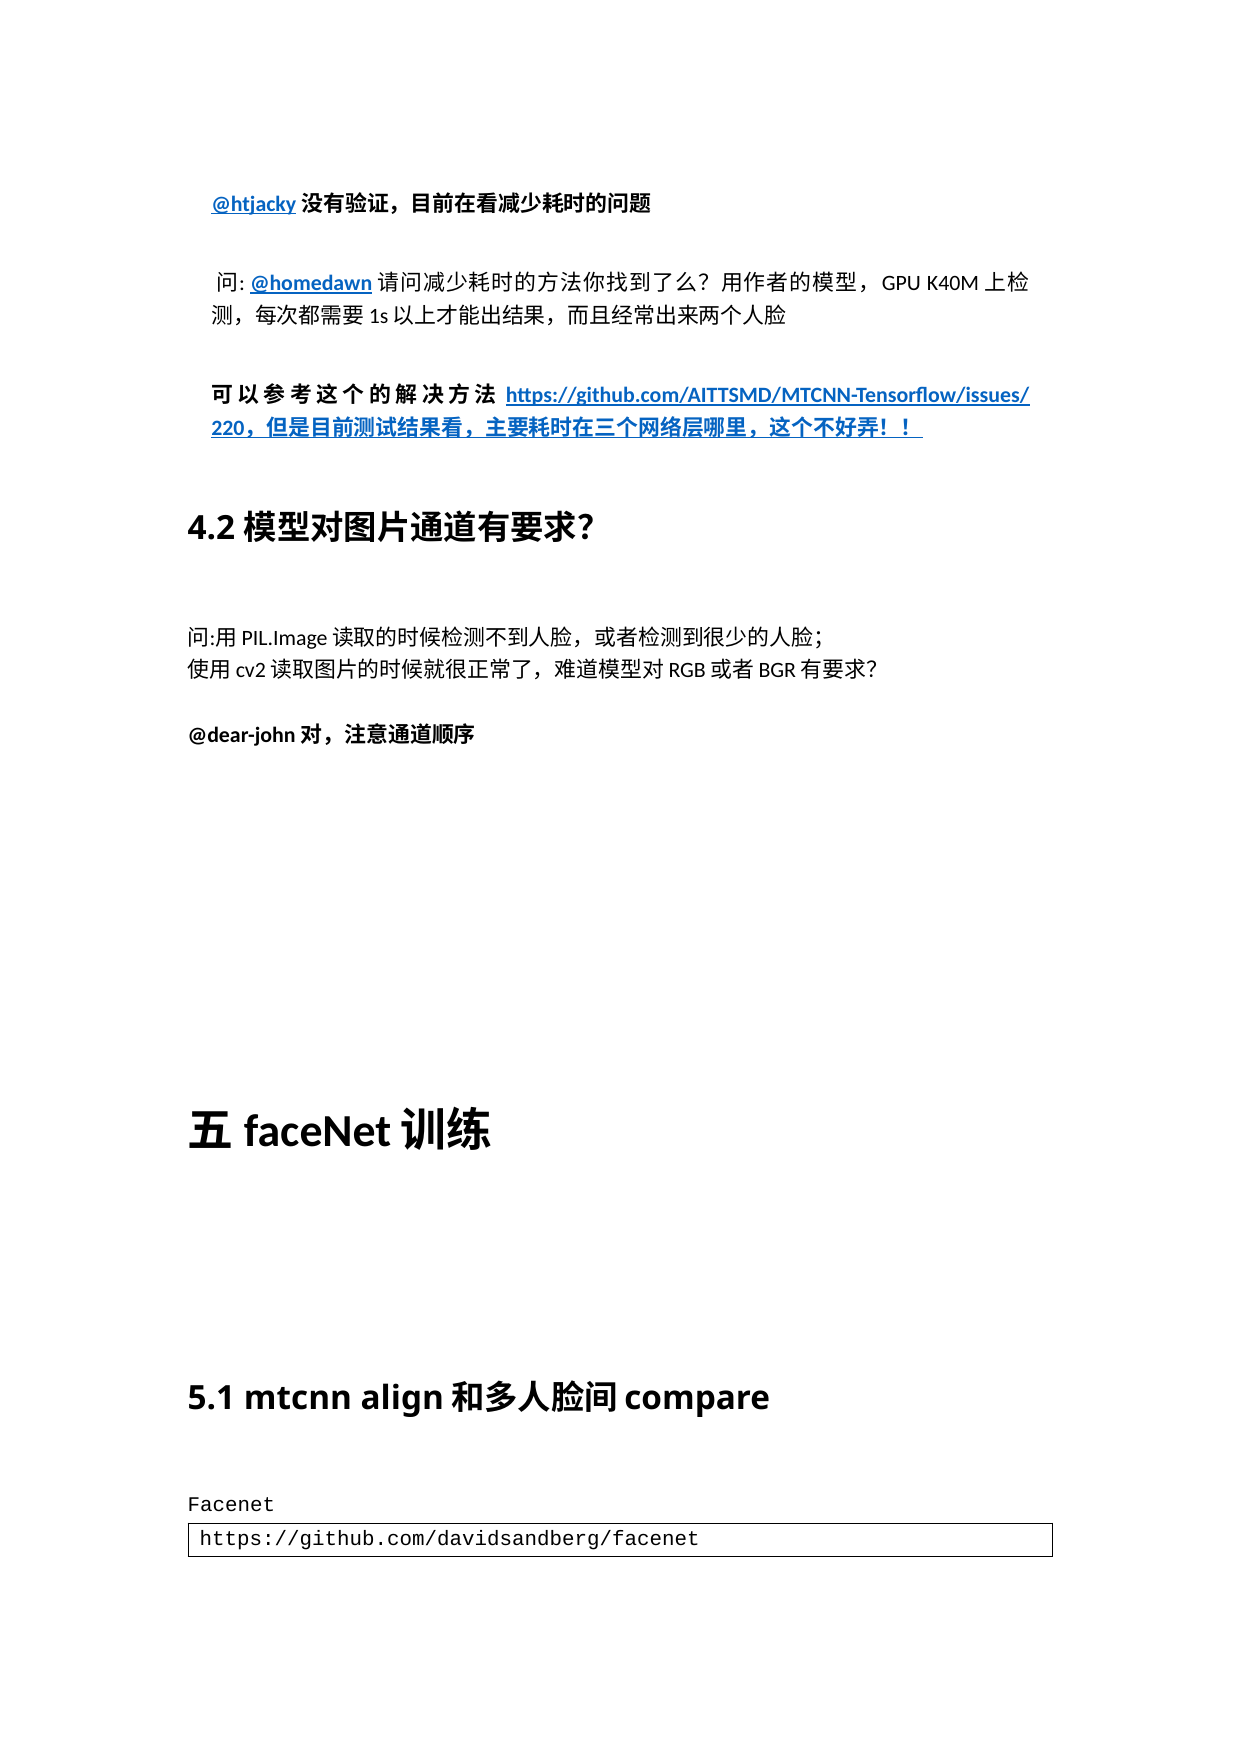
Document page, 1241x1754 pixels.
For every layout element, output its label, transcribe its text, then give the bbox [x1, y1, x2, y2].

table_cell 可以参考这个的解决方法https://github.com/AITTSMD/MTCNN-Tensorflow/issues/220，但是目前测试结果看，主要耗时在三个网络层哪里，这个不好弄！！ [188, 353, 1053, 465]
text 问:用PIL.Image读取的时候检测不到人脸，或者检测到很少的人脸； [187, 619, 1053, 652]
subtitle 4.2 模型对图片通道有要求？ [187, 492, 1053, 557]
text 使用cv2读取图片的时候就很正常了，难道模型对RGB或者BGR有要求？ [187, 652, 1053, 684]
table_cell 问: @homedawn 请问减少耗时的方法你找到了么？用作者的模型，GPU K40M上检测，每次都需要1s以上才能出结果，而且经常出来两个人脸 [188, 241, 1053, 353]
subtitle 5.1 mtcnn align和多人脸间compare [187, 1362, 1053, 1427]
table_header https://github.com/davidsandberg/facenet [189, 1524, 1052, 1556]
subtitle 五 faceNet训练 [187, 1077, 1053, 1175]
text Facenet [187, 1490, 1053, 1522]
table_cell @htjacky 没有验证，目前在看减少耗时的问题 [188, 162, 1053, 241]
text @dear-john 对，注意通道顺序 [187, 717, 1053, 749]
